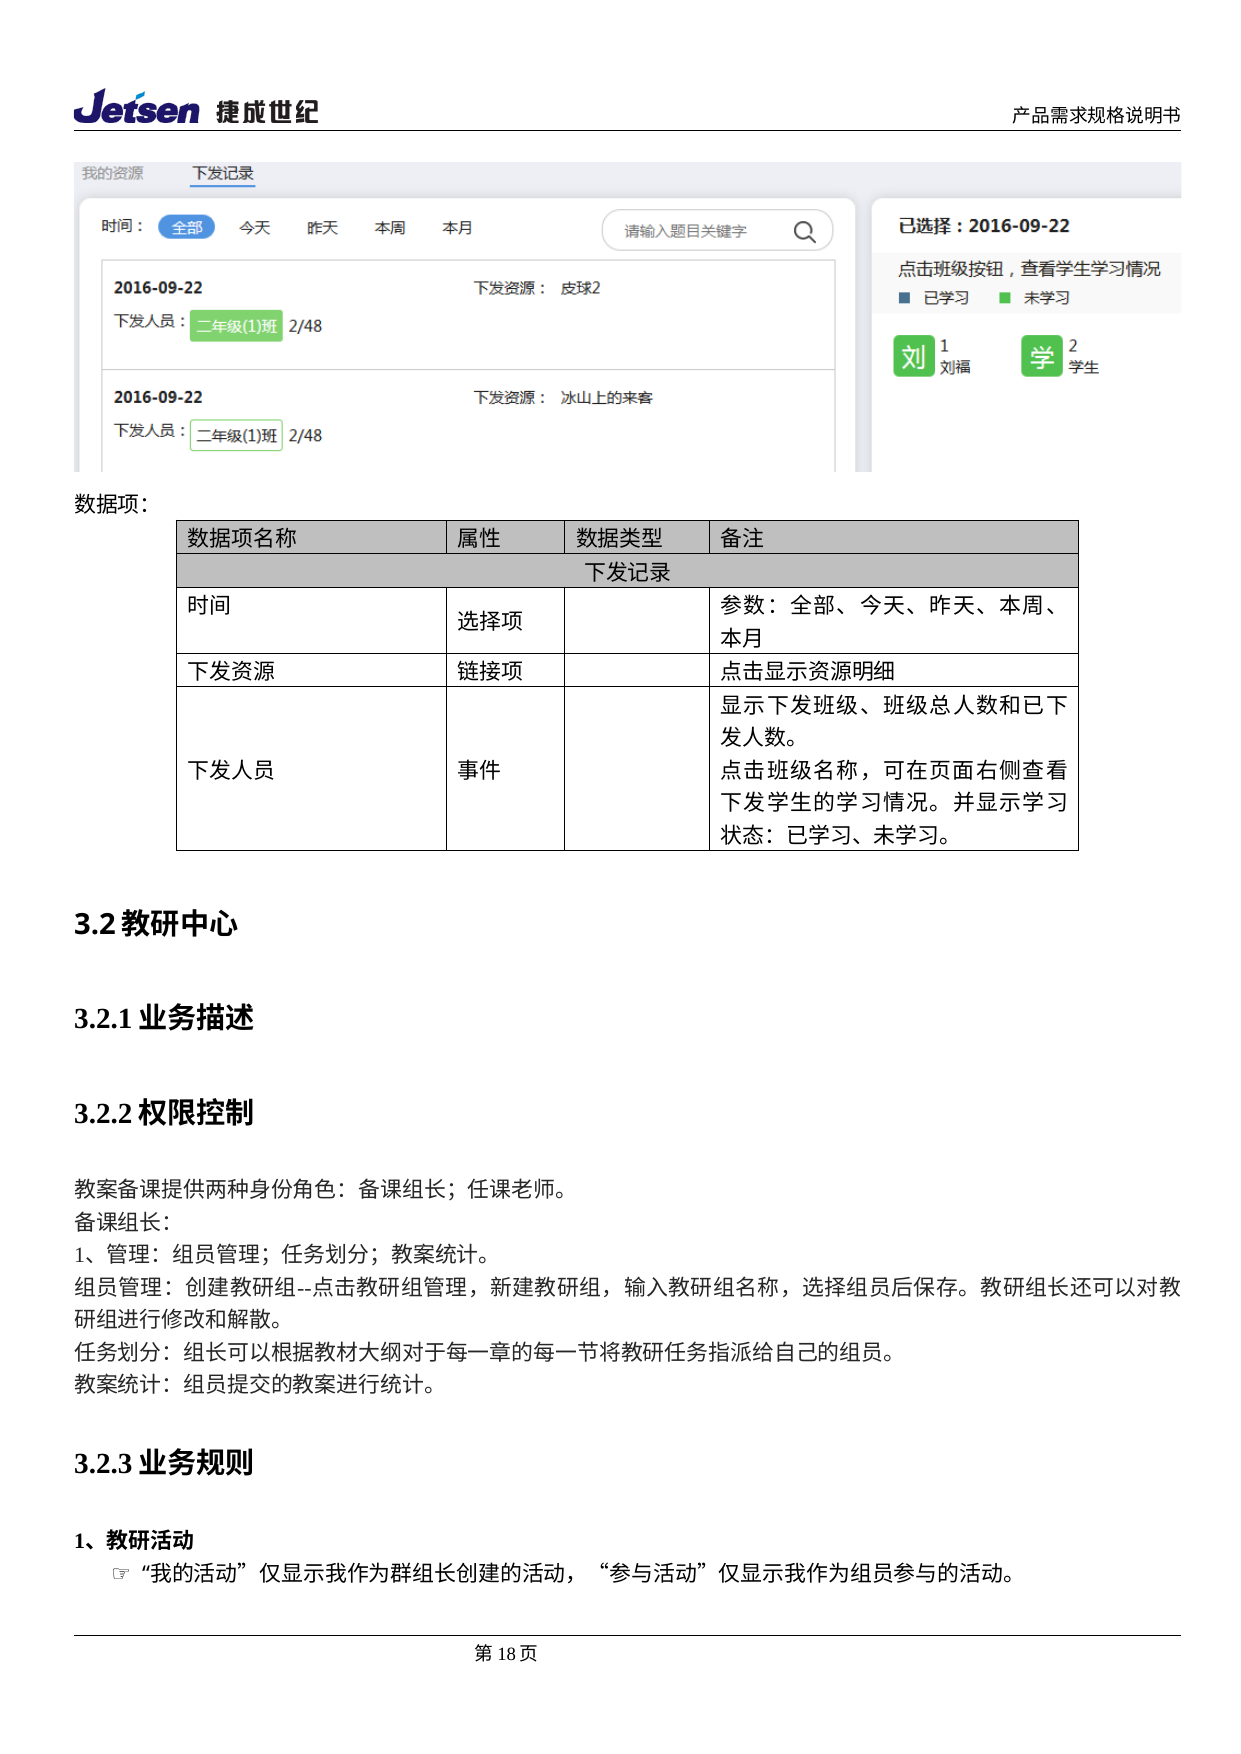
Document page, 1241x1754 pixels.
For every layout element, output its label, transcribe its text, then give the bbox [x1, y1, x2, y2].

table_cell 下发记录 [177, 554, 1078, 587]
table_cell 事件 [447, 687, 564, 850]
text 3.2教研中心 [74, 889, 1181, 954]
table_cell [565, 654, 709, 686]
subtitle 3.2.1业务描述 [74, 984, 1181, 1049]
text 教案备课提供两种身份角色：备课组长；任课老师。 [74, 1172, 1181, 1204]
text 数据项： [74, 487, 1181, 519]
table_cell 链接项 [447, 654, 564, 686]
table_cell 时间 [177, 588, 446, 653]
table_cell 参数：全部、今天、昨天、本周、本月 [710, 588, 1078, 653]
table_cell [565, 588, 709, 653]
text 任务划分：组长可以根据教材大纲对于每一章的每一节将教研任务指派给自己的组员。 [74, 1334, 1181, 1367]
table_cell 下发资源 [177, 654, 446, 686]
text 备课组长： [74, 1204, 1181, 1237]
table_cell 显示下发班级、班级总人数和已下发人数。 点击班级名称，可在页面右侧查看下发学生的学习情况。并显示学习状态：已学习、未学习。 [710, 687, 1078, 850]
table_header 备注 [710, 521, 1078, 553]
picture [73, 88, 318, 123]
text 1、教研活动 [74, 1523, 1181, 1555]
subtitle 3.2.3业务规则 [74, 1429, 1181, 1494]
table_cell [565, 687, 709, 850]
text 1、管理：组员管理；任务划分；教案统计。 [74, 1237, 1181, 1269]
table_cell 点击显示资源明细 [710, 654, 1078, 686]
picture [73, 162, 1182, 472]
subtitle 3.2.2权限控制 [74, 1078, 1181, 1143]
table_cell 下发人员 [177, 687, 446, 850]
table_header 属性 [447, 521, 564, 553]
table_cell 选择项 [447, 588, 564, 653]
table_header 数据项名称 [177, 521, 446, 553]
text 组员管理：创建教研组--点击教研组管理，新建教研组，输入教研组名称，选择组员后保存。教研组长还可以对教研组进行修改和解散。 [74, 1269, 1181, 1334]
list ☞ “我的活动”仅显示我作为群组长创建的活动，“参与活动”仅显示我作为组员参与的活动。 [111, 1555, 1181, 1588]
table_header 数据类型 [565, 521, 709, 553]
text 教案统计：组员提交的教案进行统计。 [74, 1367, 1181, 1399]
